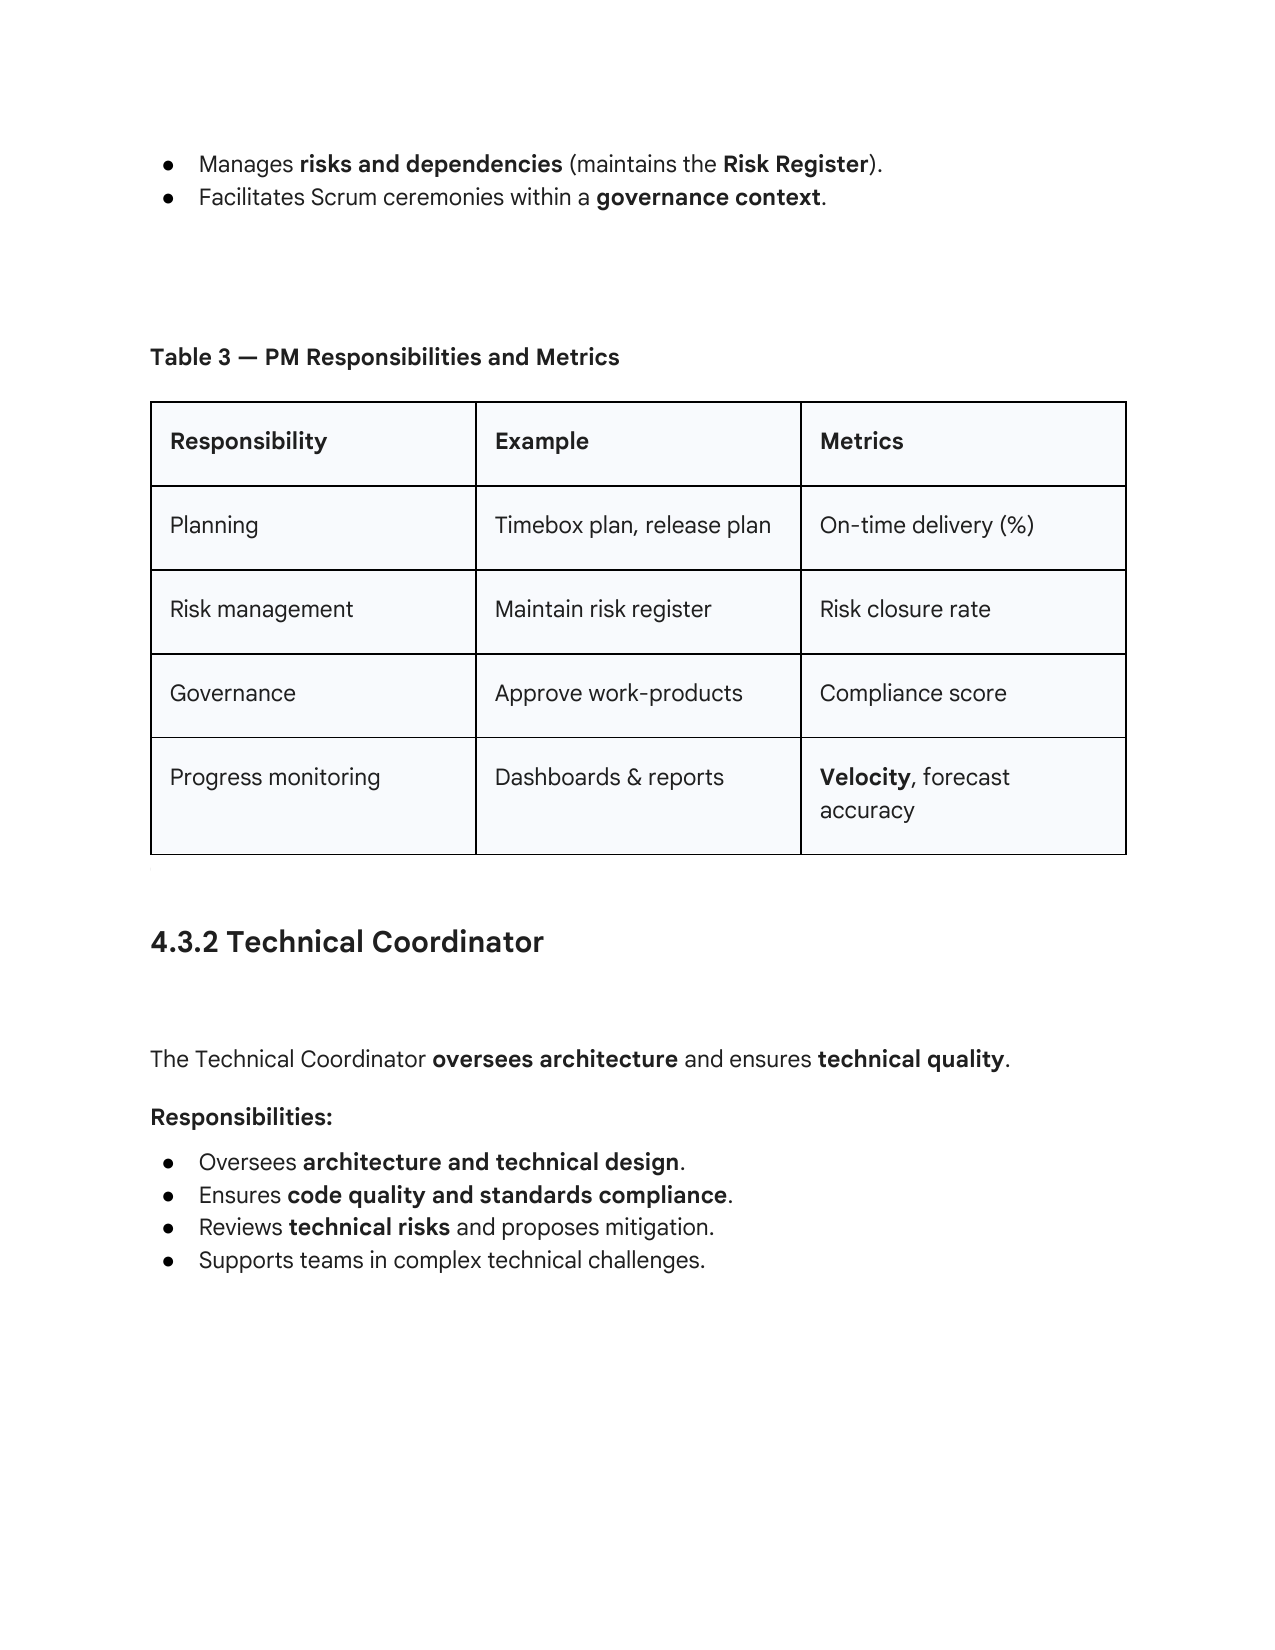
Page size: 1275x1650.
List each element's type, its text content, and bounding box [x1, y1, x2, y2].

table_cell Risk closure rate [802, 571, 1125, 653]
list Supports teams in complex technical challenges. [161, 1246, 1125, 1275]
table_cell Approve work-products [477, 655, 800, 737]
table_cell Risk management [152, 571, 475, 653]
text The Technical Coordinator oversees architecture and ensures technical quality. [150, 1045, 1125, 1074]
table_header Example [477, 403, 800, 485]
table_cell Dashboards & reports [477, 738, 800, 853]
table_cell Velocity, forecast accuracy [802, 738, 1125, 853]
list Manages risks and dependencies (maintains the Risk Register). [161, 150, 1125, 179]
table_cell On-time delivery (%) [802, 487, 1125, 569]
table_cell Governance [152, 655, 475, 737]
table_cell Maintain risk register [477, 571, 800, 653]
subtitle 4.3.2 Technical Coordinator [150, 924, 1125, 961]
table_cell Progress monitoring [152, 738, 475, 853]
text Responsibilities: [150, 1103, 1125, 1132]
list Facilitates Scrum ceremonies within a governance context. [161, 183, 1125, 211]
list Oversees architecture and technical design. [161, 1148, 1125, 1177]
table_cell Planning [152, 487, 475, 569]
list Ensures code quality and standards compliance. [161, 1181, 1125, 1210]
table_cell Compliance score [802, 655, 1125, 737]
table_header Responsibility [152, 403, 475, 485]
text Table 3 — PM Responsibilities and Metrics [150, 343, 1125, 372]
list Reviews technical risks and proposes mitigation. [161, 1214, 1125, 1242]
table_header Metrics [802, 403, 1125, 485]
table_cell Timebox plan, release plan [477, 487, 800, 569]
